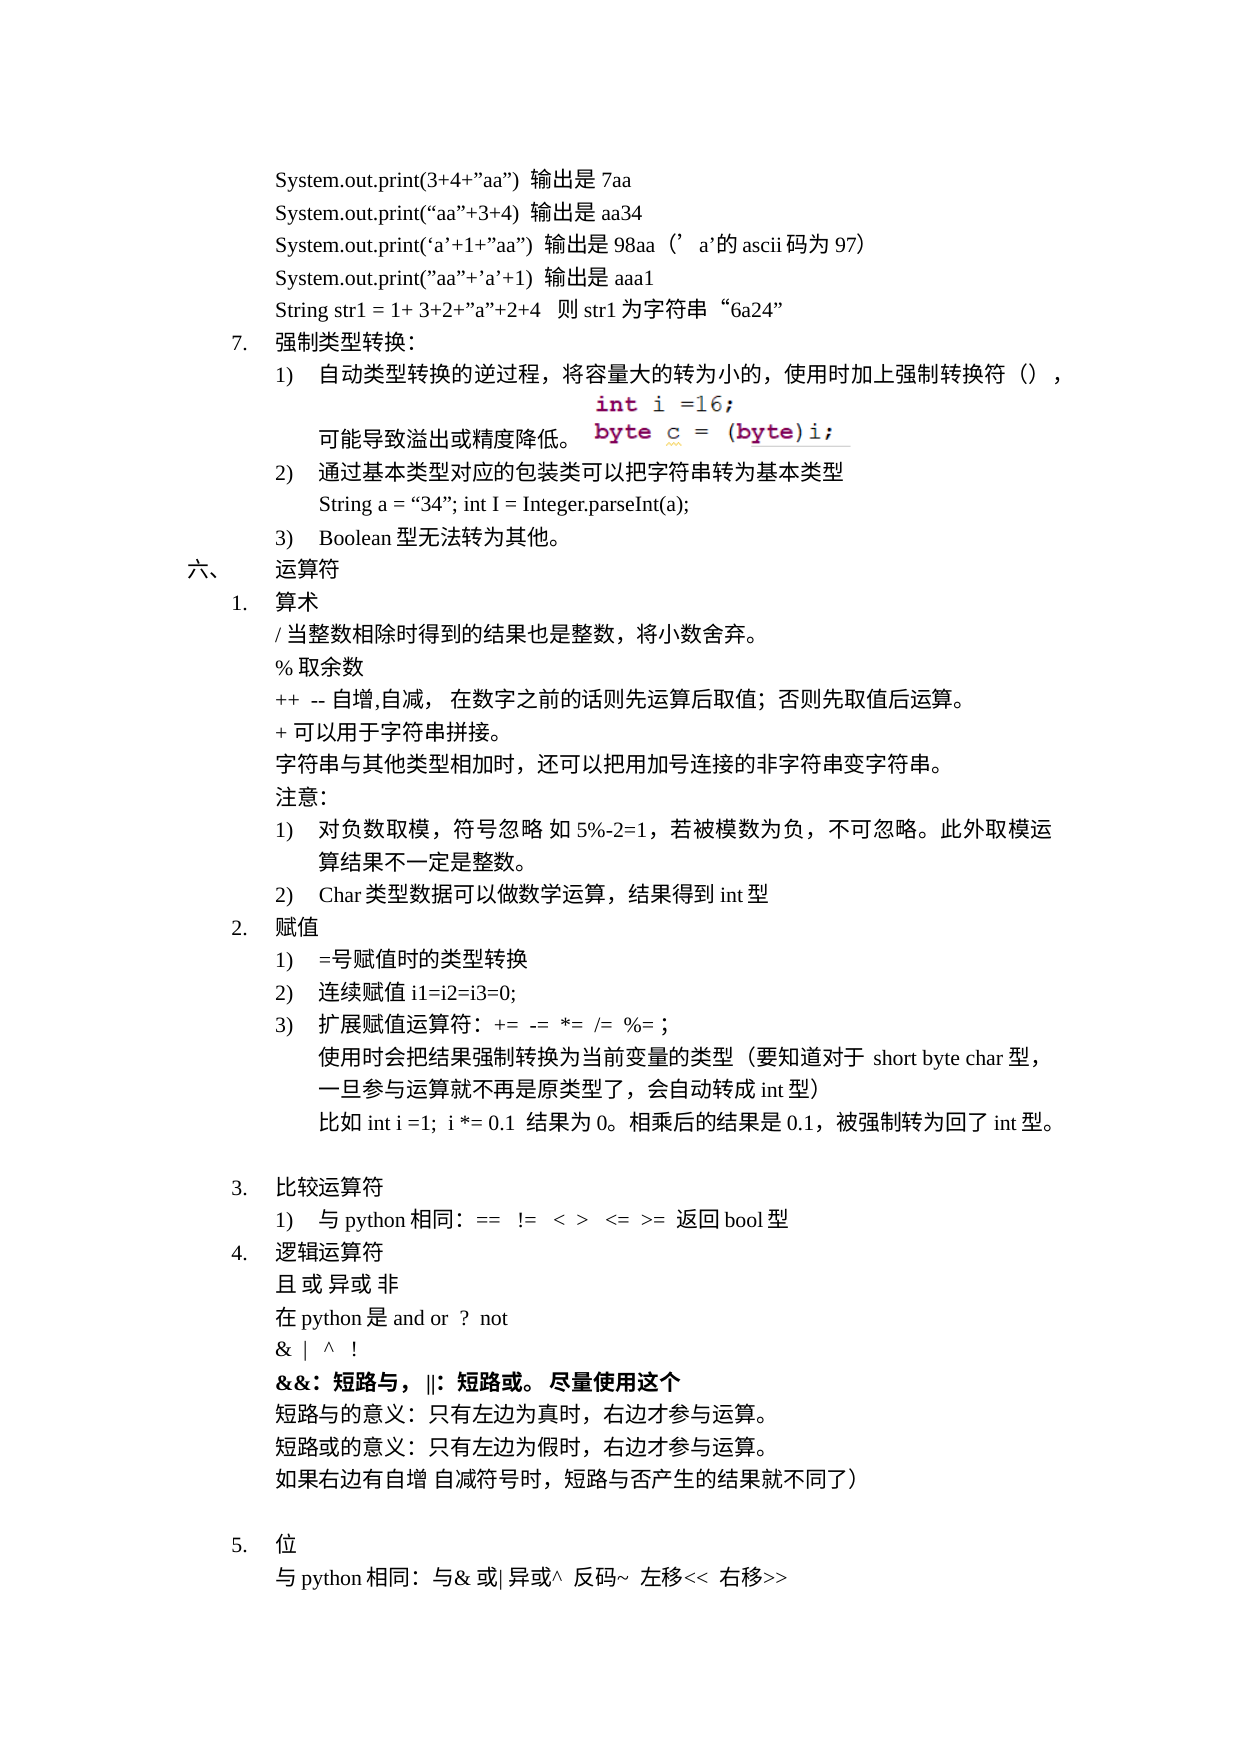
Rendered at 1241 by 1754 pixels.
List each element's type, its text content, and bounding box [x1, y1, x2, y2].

list Char类型数据可以做数学运算，结果得到int型 [275, 877, 1053, 909]
list System.out.print(“aa”+3+4) 输出是 aa34 [275, 194, 1053, 227]
list 强制类型转换： [231, 324, 1053, 357]
list 使用时会把结果强制转换为当前变量的类型（要知道对于 short byte char 型，一旦参与运算就不再是原类型了，会自动转成int型） [319, 1039, 1053, 1104]
picture [581, 390, 853, 447]
list 位 [231, 1527, 1053, 1559]
list 如果右边有自增 自减符号时，短路与否产生的结果就不同了） [275, 1462, 1053, 1494]
list 对负数取模，符号忽略 如5%-2=1，若被模数为负，不可忽略。此外取模运算结果不一定是整数。 [275, 812, 1053, 877]
list 逻辑运算符 [231, 1234, 1053, 1267]
list System.out.print(3+4+”aa”) 输出是 7aa [275, 162, 1053, 194]
list 通过基本类型对应的包装类可以把字符串转为基本类型 [275, 454, 1053, 487]
list % 取余数 [275, 649, 1053, 682]
list 运算符 [187, 552, 1053, 584]
list 注意： [275, 779, 1053, 812]
list 扩展赋值运算符：+= -= *= /= %= ； [275, 1007, 1053, 1039]
list 算术 [231, 584, 1053, 617]
list ++ -- 自增,自减， 在数字之前的话则先运算后取值；否则先取值后运算。 [275, 682, 1053, 714]
list String str1 = 1+ 3+2+”a”+2+4 则str1为字符串“6a24” [275, 292, 1053, 324]
list 与python相同：与& 或| 异或^ 反码~ 左移<< 右移>> [275, 1559, 1053, 1592]
list 连续赋值 i1=i2=i3=0; [275, 974, 1053, 1007]
list Boolean型无法转为其他。 [275, 519, 1053, 552]
list 字符串与其他类型相加时，还可以把用加号连接的非字符串变字符串。 [275, 747, 1053, 779]
list & | ^ ! [275, 1332, 1053, 1364]
list System.out.print(‘a’+1+”aa”) 输出是98aa（’a’的ascii码为97） [275, 227, 1053, 259]
list 与python相同：== != < > <= >= 返回bool型 [275, 1202, 1053, 1234]
list 且 或 异或 非 [275, 1267, 1053, 1299]
list System.out.print(”aa”+’a’+1) 输出是 aaa1 [275, 259, 1053, 292]
list 比如 int i =1; i *= 0.1 结果为0。相乘后的结果是0.1，被强制转为回了int型。 [319, 1104, 1053, 1137]
list 赋值 [231, 909, 1053, 942]
list =号赋值时的类型转换 [275, 942, 1053, 974]
list 比较运算符 [231, 1169, 1053, 1202]
list String a = “34”; int I = Integer.parseInt(a); [319, 487, 1053, 519]
list &&：短路与， ||：短路或。 尽量使用这个 [275, 1364, 1053, 1397]
list 短路或的意义：只有左边为假时，右边才参与运算。 [275, 1429, 1053, 1462]
list / 当整数相除时得到的结果也是整数，将小数舍弃。 [275, 617, 1053, 649]
list 自动类型转换的逆过程，将容量大的转为小的，使用时加上强制转换符（），可能导致溢出或精度降低。 [275, 357, 1053, 454]
list + 可以用于字符串拼接。 [275, 714, 1053, 747]
list 在python是 and or ? not [275, 1299, 1053, 1332]
list 短路与的意义：只有左边为真时，右边才参与运算。 [275, 1397, 1053, 1429]
